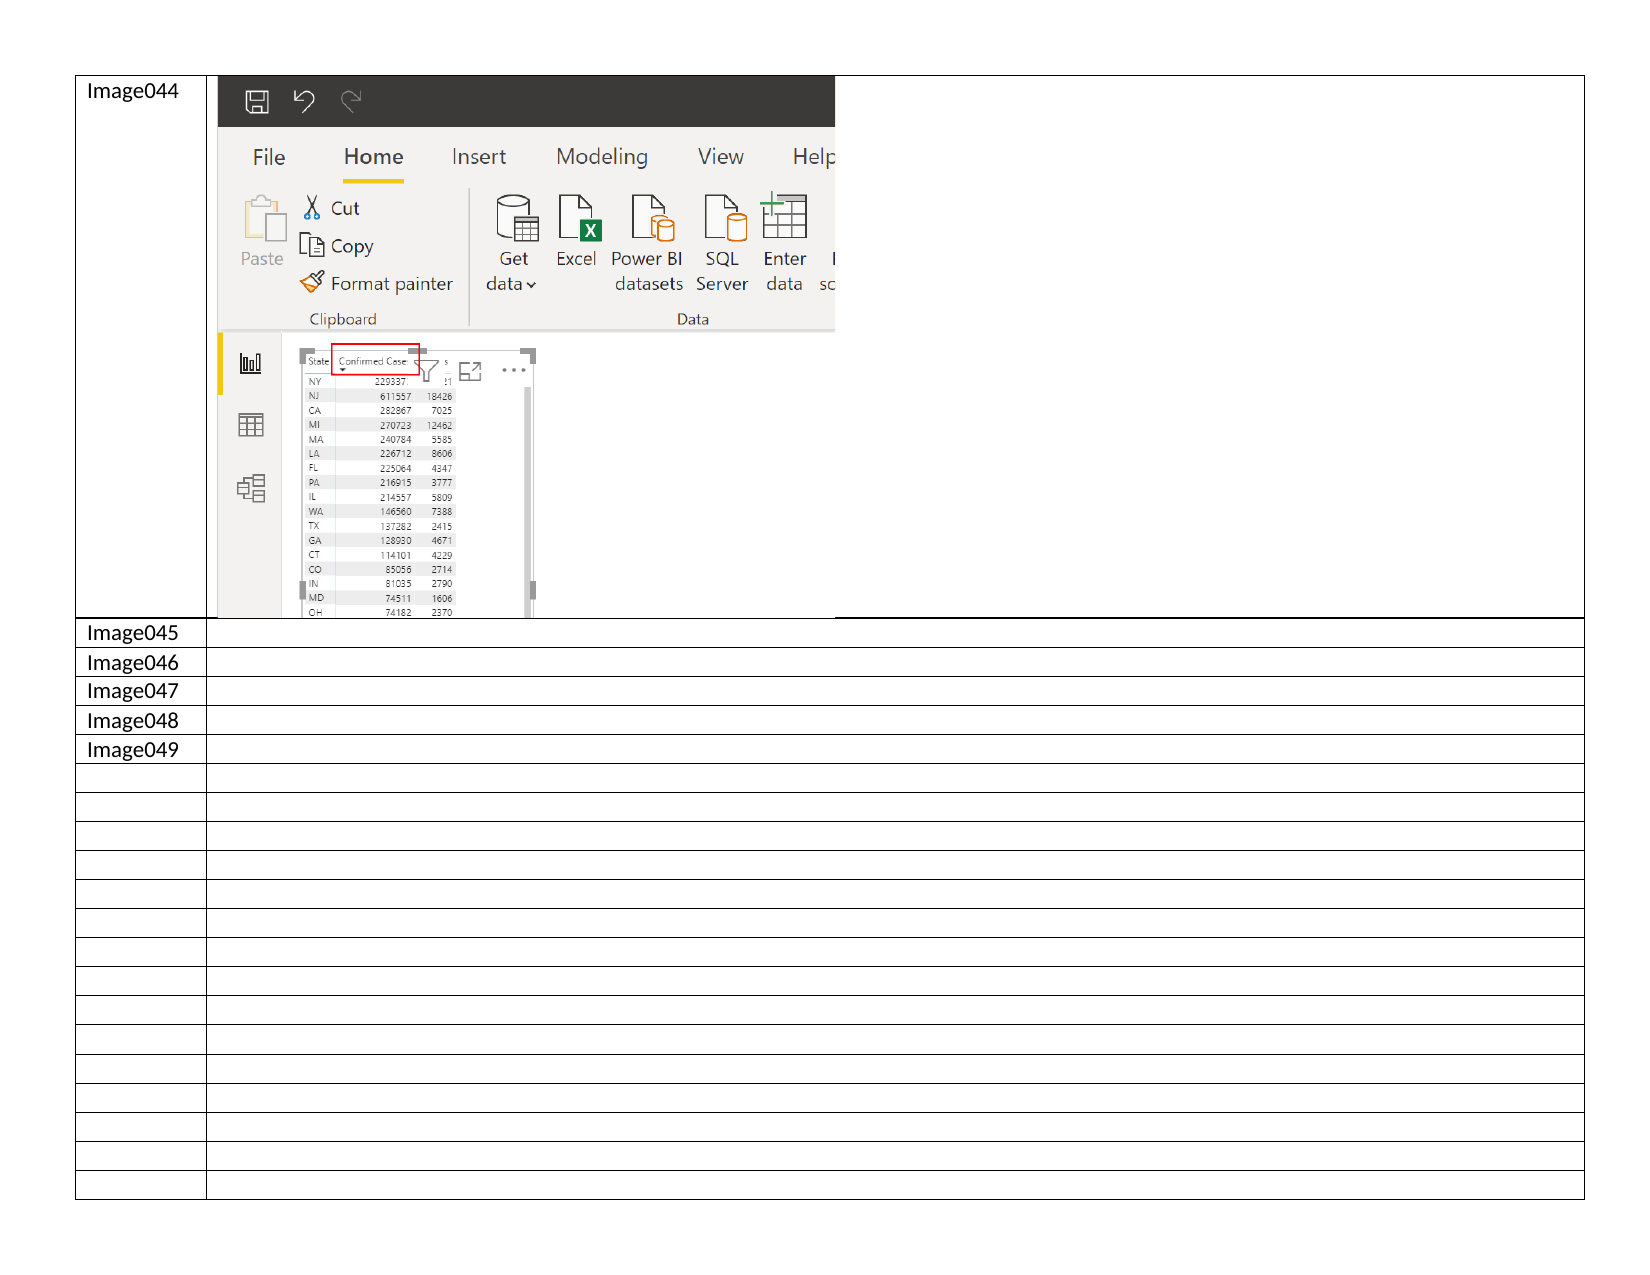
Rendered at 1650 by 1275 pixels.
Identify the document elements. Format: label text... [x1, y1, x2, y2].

table_cell [207, 996, 1584, 1024]
table_cell [207, 619, 1584, 647]
table_cell [76, 764, 206, 792]
table_cell Image044 [76, 76, 206, 617]
table_cell [836, 76, 1584, 617]
table_cell [76, 822, 206, 850]
table_cell [76, 1142, 206, 1170]
table_cell [76, 938, 206, 966]
table_cell [76, 793, 206, 821]
table_cell [207, 76, 217, 617]
table_cell [207, 677, 1584, 705]
table_cell [207, 938, 1584, 966]
table_cell [76, 967, 206, 995]
table_cell [76, 1025, 206, 1053]
table_cell [76, 880, 206, 908]
table_cell [207, 706, 1584, 734]
table_cell [76, 1113, 206, 1141]
table_cell [76, 1084, 206, 1112]
table_cell [76, 1055, 206, 1082]
table_cell Image046 [76, 648, 206, 676]
table_cell Image045 [76, 619, 206, 647]
table_cell [207, 735, 1584, 763]
table_cell [76, 996, 206, 1024]
table_cell [207, 1055, 1584, 1082]
table_cell [76, 909, 206, 937]
table_cell [207, 648, 1584, 676]
table_cell [207, 967, 1584, 995]
table_cell [207, 822, 1584, 850]
table_cell [207, 880, 1584, 908]
table_cell [207, 1025, 1584, 1053]
table_cell [207, 1113, 1584, 1141]
picture [217, 76, 836, 618]
table_cell Image048 [76, 706, 206, 734]
table_cell [76, 1171, 206, 1199]
table_cell [207, 851, 1584, 879]
table_cell Image047 [76, 677, 206, 705]
table_cell [207, 909, 1584, 937]
table_cell [207, 1171, 1584, 1199]
table_cell [207, 764, 1584, 792]
table_cell [207, 793, 1584, 821]
table_cell Image049 [76, 735, 206, 763]
table_cell [76, 851, 206, 879]
table_cell [207, 1142, 1584, 1170]
table_cell [207, 1084, 1584, 1112]
